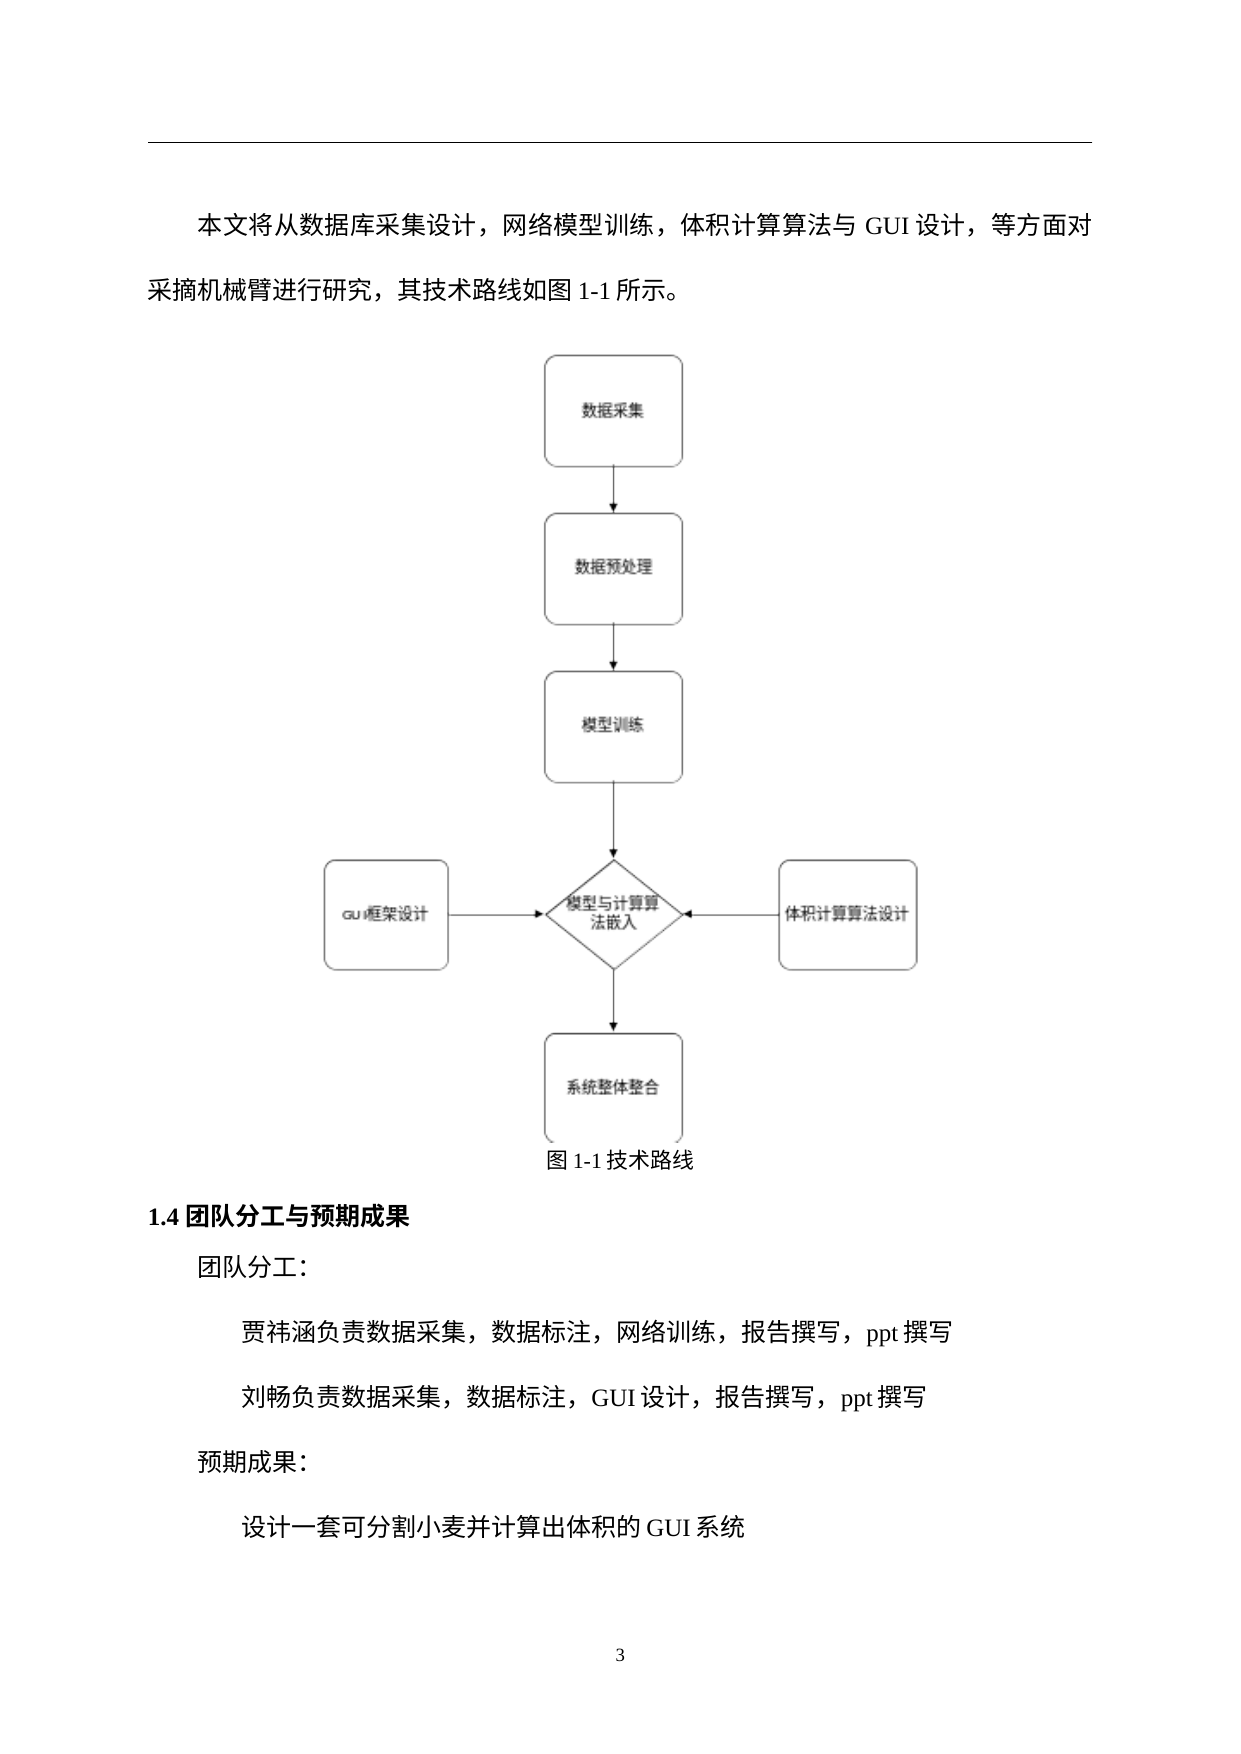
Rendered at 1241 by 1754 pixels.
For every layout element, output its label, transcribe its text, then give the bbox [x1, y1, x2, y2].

text 本文将从数据库采集设计，网络模型训练，体积计算算法与GUI设计，等方面对采摘机械臂进行研究，其技术路线如图1-1所示。 [148, 191, 1092, 321]
text 刘畅负责数据采集，数据标注，GUI设计，报告撰写，ppt撰写 [148, 1363, 1092, 1428]
text 预期成果： [148, 1428, 1092, 1493]
text 团队分工： [148, 1233, 1092, 1298]
text 设计一套可分割小麦并计算出体积的GUI系统 [148, 1493, 1092, 1558]
subtitle 1.4 团队分工与预期成果 [148, 1191, 1092, 1233]
text 贾祎涵负责数据采集，数据标注，网络训练，报告撰写，ppt撰写 [148, 1298, 1092, 1363]
text 图1-1技术路线 [148, 1143, 1092, 1175]
